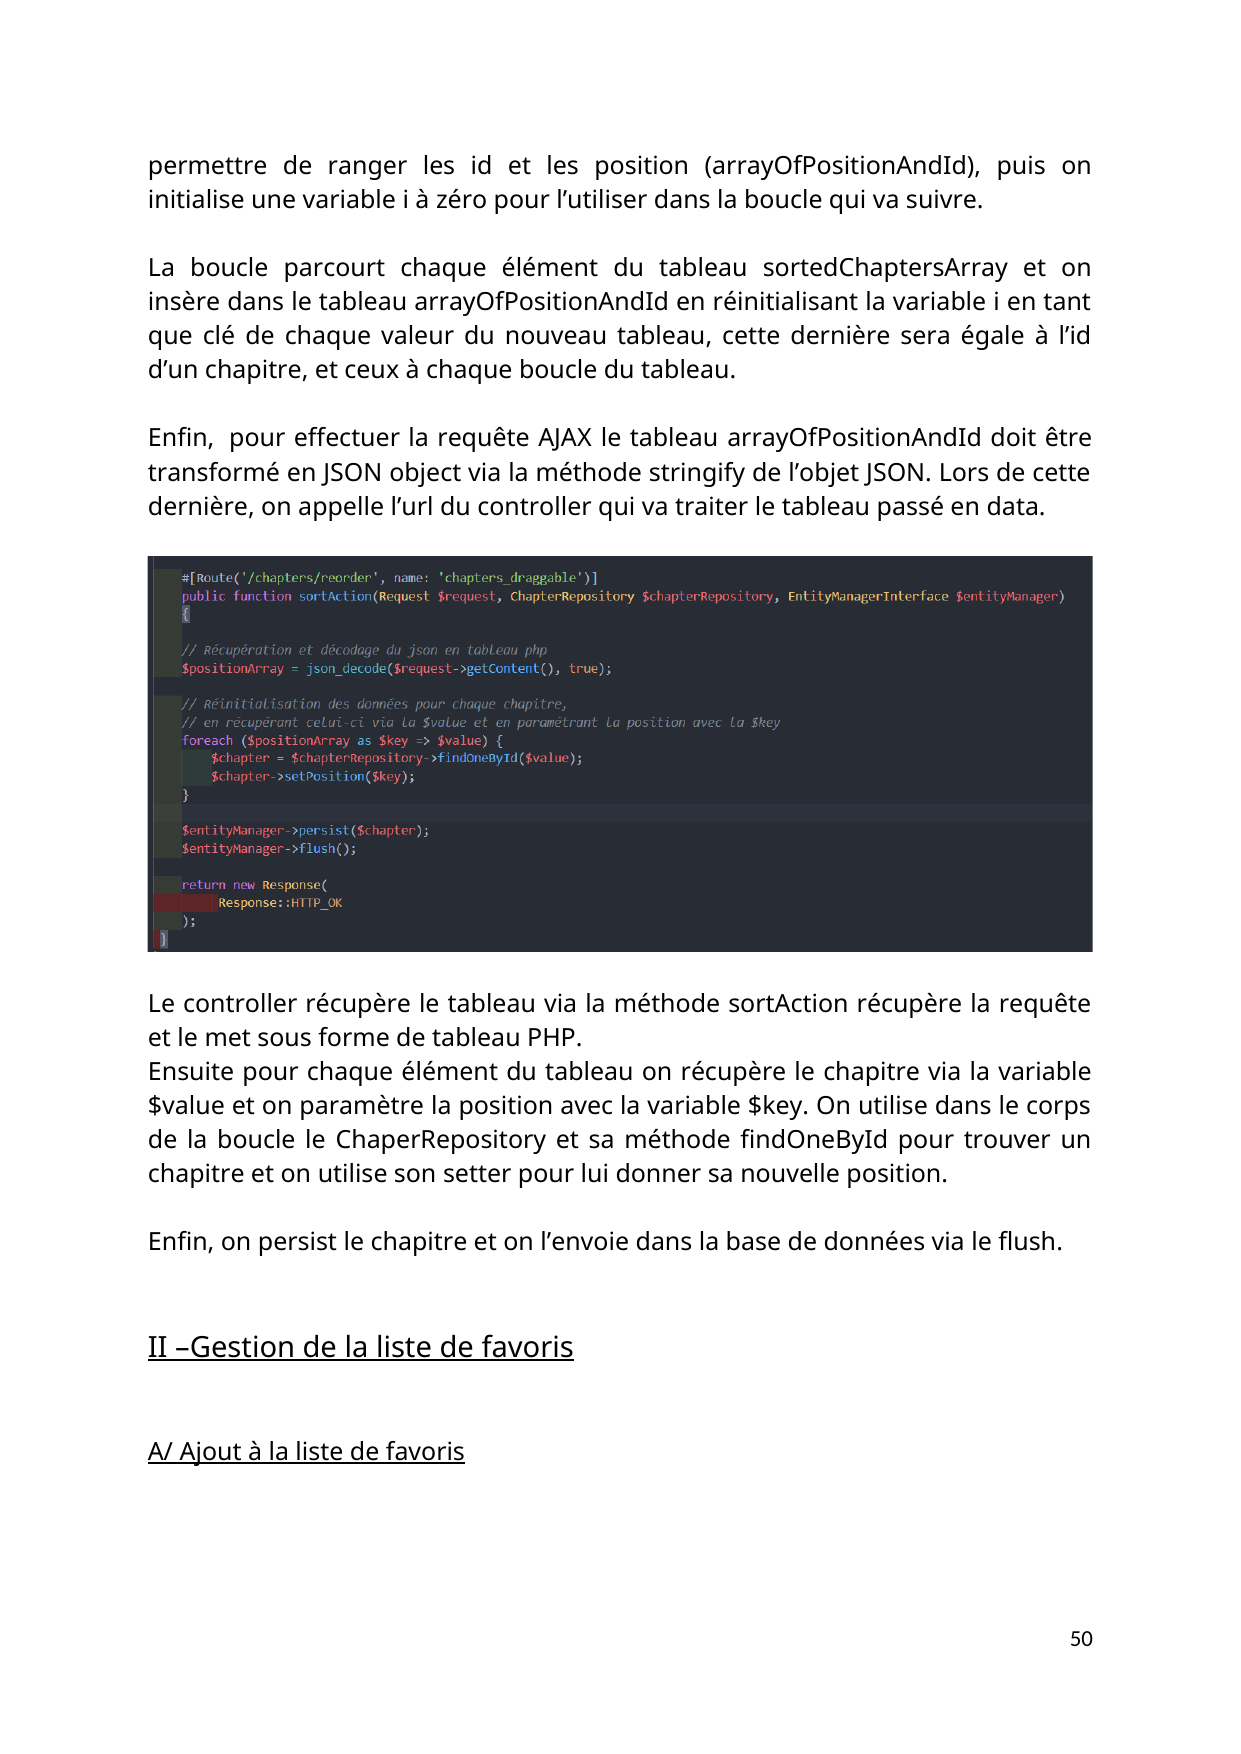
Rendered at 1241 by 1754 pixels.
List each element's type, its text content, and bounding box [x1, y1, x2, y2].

text La boucle parcourt chaque élément du tableau sortedChaptersArray et on insère dans le tableau arrayOfPositionAndId en réinitialisant la variable i en tant que clé de chaque valeur du nouveau tableau, cette dernière sera égale à l’id d’un chapitre, et ceux à chaque boucle du tableau. [148, 250, 1093, 386]
text Le controller récupère le tableau via la méthode sortAction récupère la requête et le met sous forme de tableau PHP. [148, 985, 1093, 1053]
text Ensuite pour chaque élément du tableau on récupère le chapitre via la variable $value et on paramètre la position avec la variable $key. On utilise dans le corps de la boucle le ChaperRepository et sa méthode findOneById pour trouver un chapitre et on utilise son setter pour lui donner sa nouvelle position. [148, 1053, 1093, 1189]
text A/ Ajout à la liste de favoris [148, 1434, 1093, 1468]
picture [147, 556, 1093, 952]
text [148, 148, 1093, 216]
text II –Gestion de la liste de favoris [148, 1326, 1093, 1366]
text Enfin, pour effectuer la requête AJAX le tableau arrayOfPositionAndId doit être transformé en JSON object via la méthode stringify de l’objet JSON. Lors de cette dernière, on appelle l’url du controller qui va traiter le tableau passé en data. [148, 420, 1093, 522]
text Enfin, on persist le chapitre et on l’envoie dans la base de données via le flush. [148, 1224, 1093, 1258]
